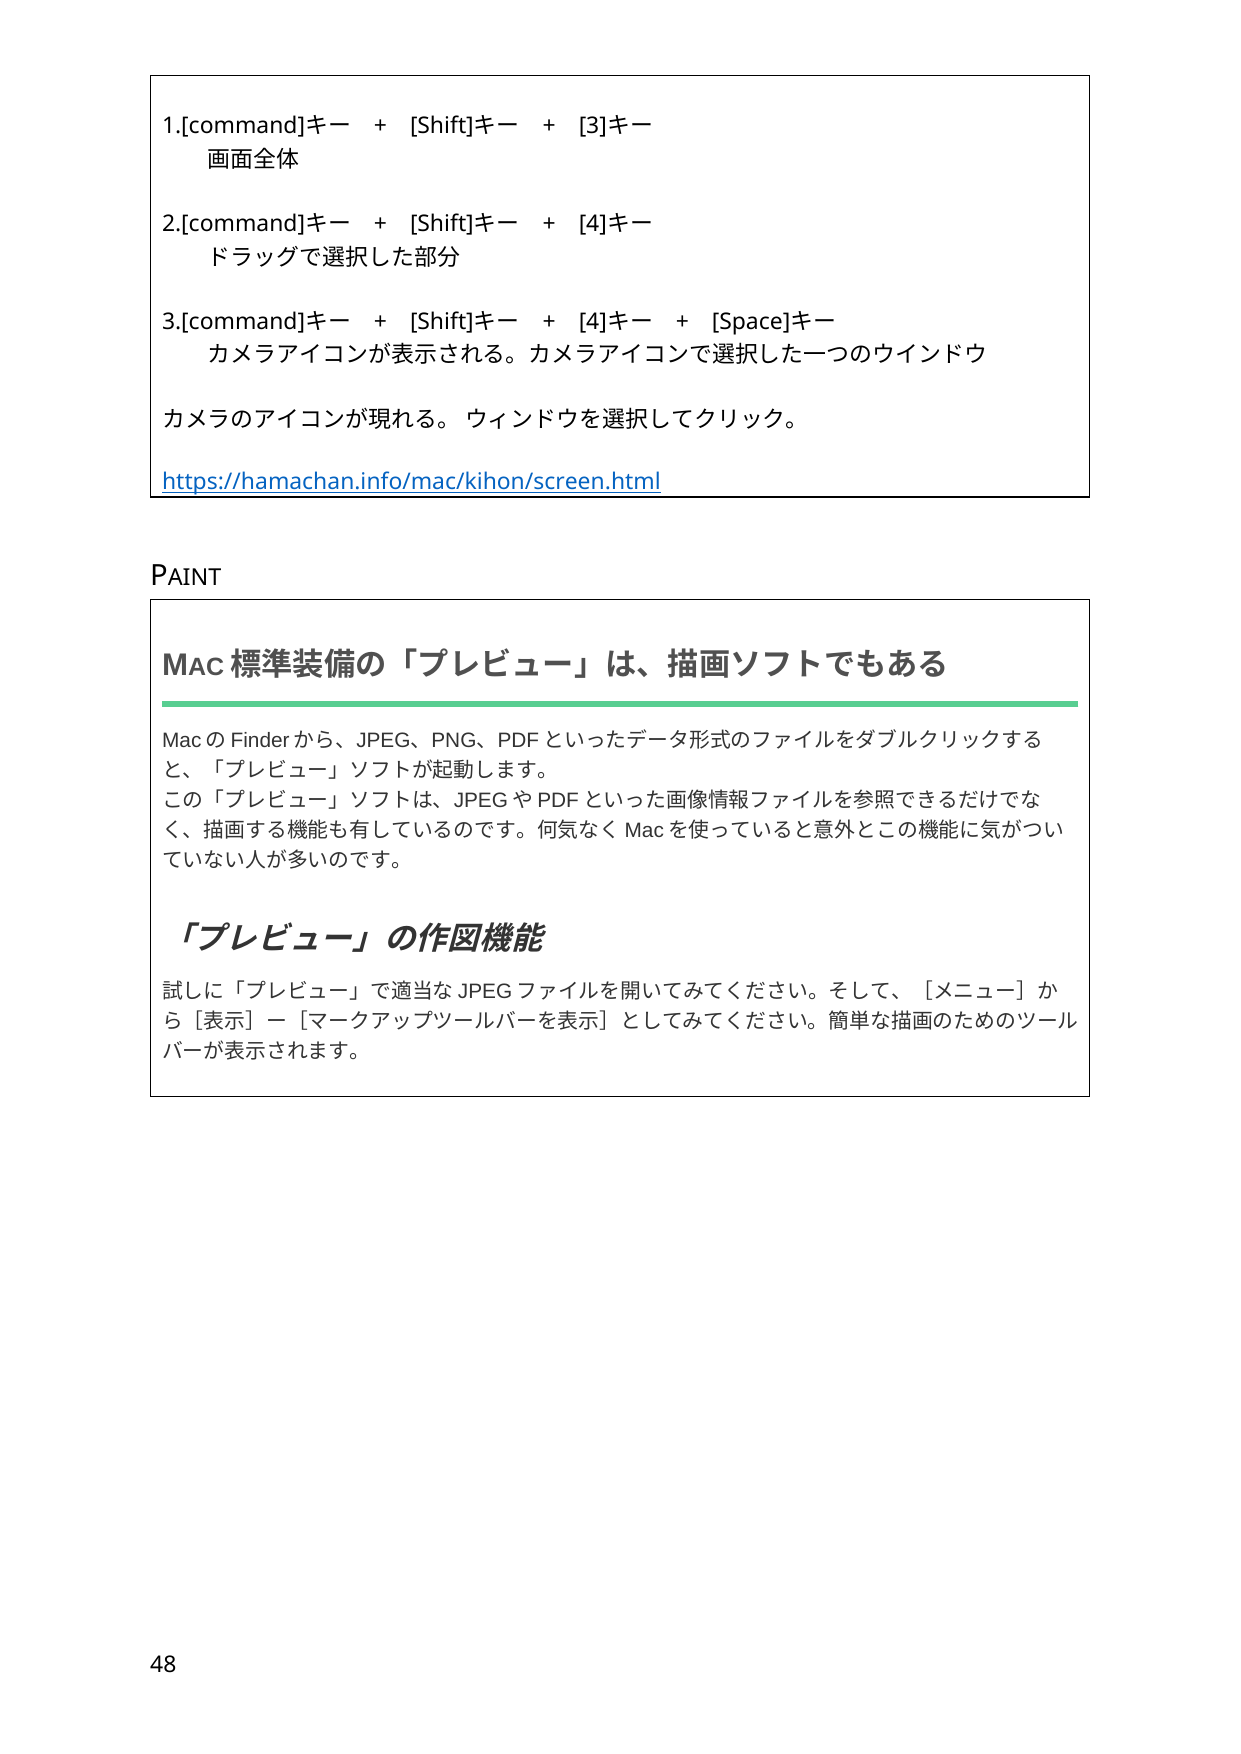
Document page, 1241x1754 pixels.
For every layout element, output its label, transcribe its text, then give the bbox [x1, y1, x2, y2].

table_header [151, 76, 1089, 496]
subtitle Paint [150, 554, 1090, 594]
table_header Mac標準装備の「プレビュー」は、描画ソフトでもある MacのFinderから、JPEG、PNG、PDFといったデータ形式のファイルをダブルクリックすると、「プレビュー」ソフトが起動します。 この「プレビュー」ソフトは、JPEGやPDFといった画像情報ファイルを参照できるだけでなく、描画する機能も有しているのです。何気なくMacを使っていると意外とこの機能に気がついていない人が多いのです。 「プレビュー」の作図機能 試しに「プレビュー」で適当なJPEGファイルを開いてみてください。そして、［メニュー］から［表示］ー［マークアップツールバーを表示］としてみてください。簡単な描画のためのツールバーが表示されます。 「プレビュー」の作図機能には、直線、矢印、長方形、長方形（角丸）、楕円、吹出し、文字等が使えます。また、線の太さ、色、塗りつぶしの指定もできます。 http://minto.tech/mac-paint/ [151, 600, 1089, 1096]
